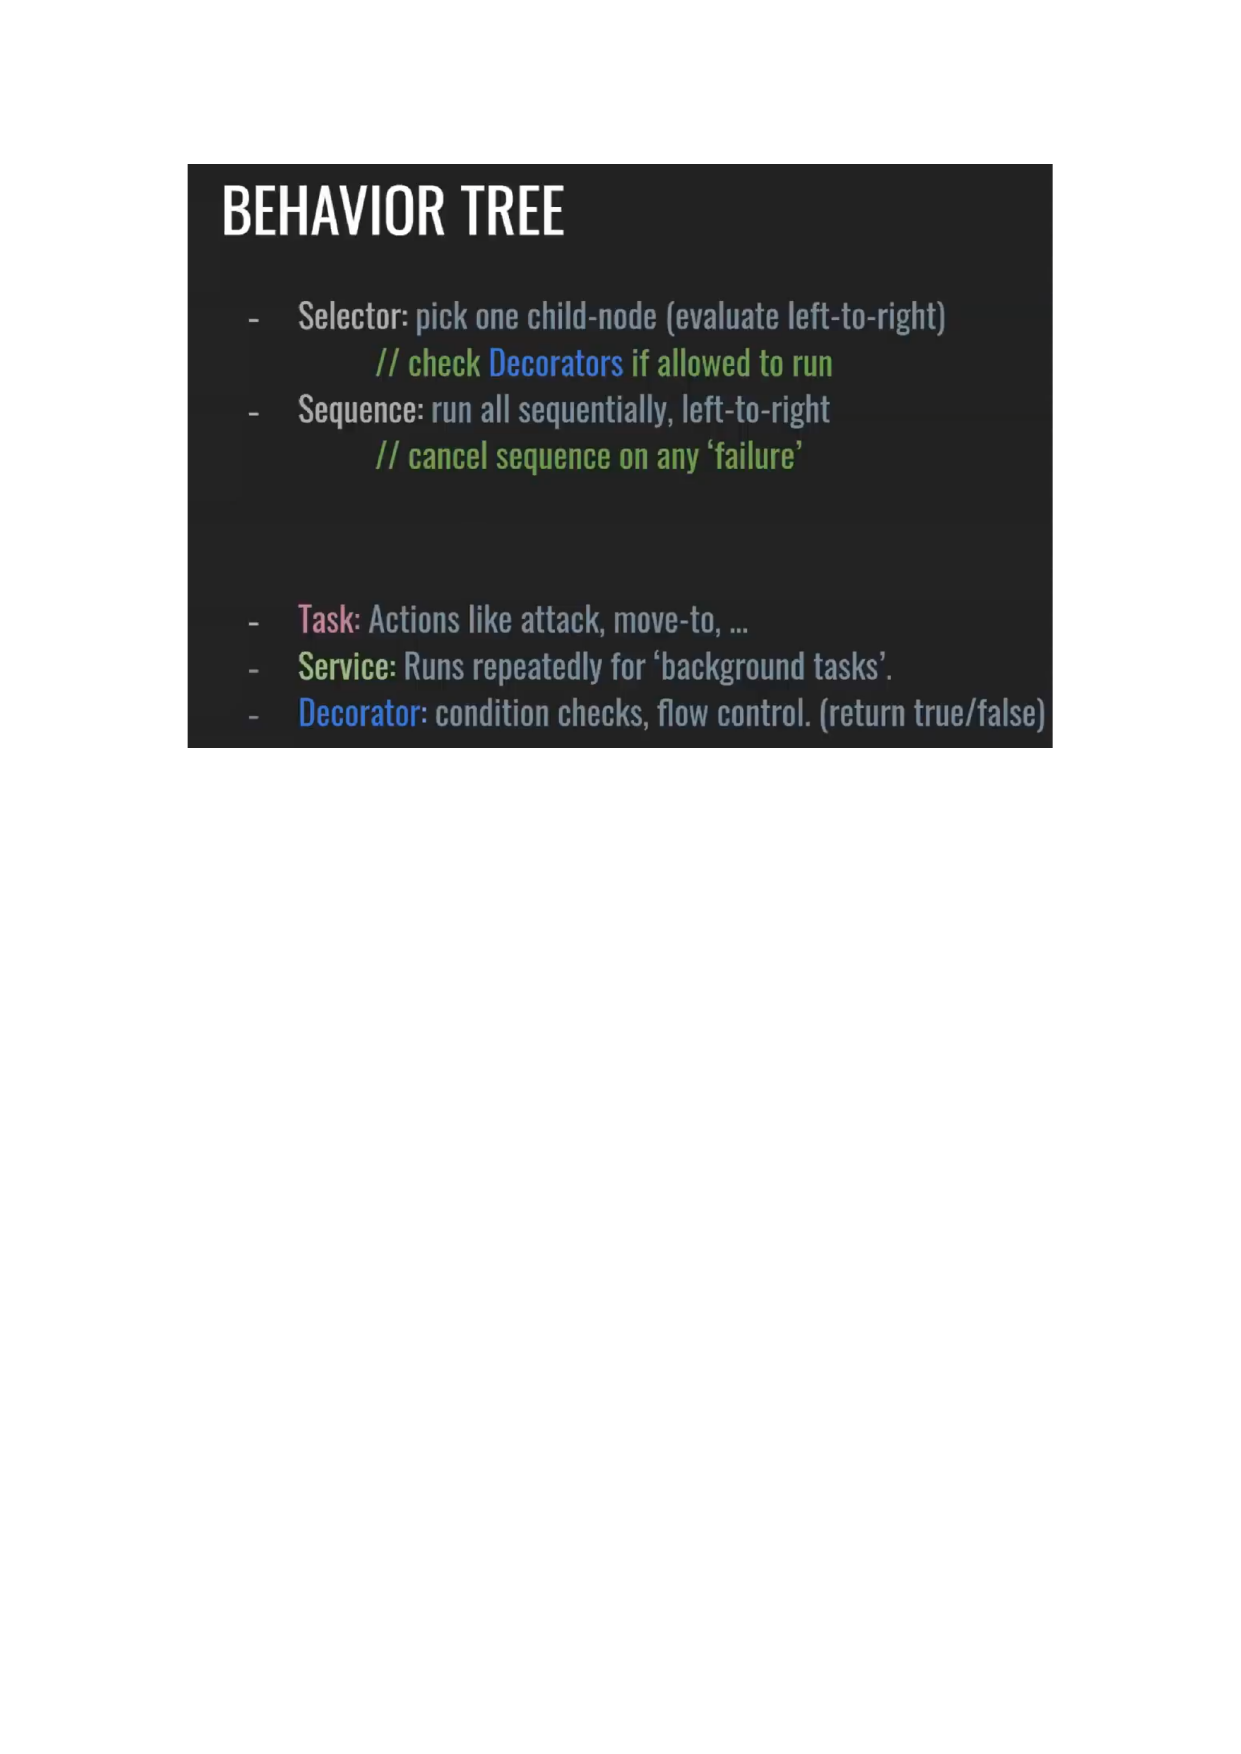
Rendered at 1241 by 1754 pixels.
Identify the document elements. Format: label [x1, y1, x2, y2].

picture [187, 164, 1053, 748]
